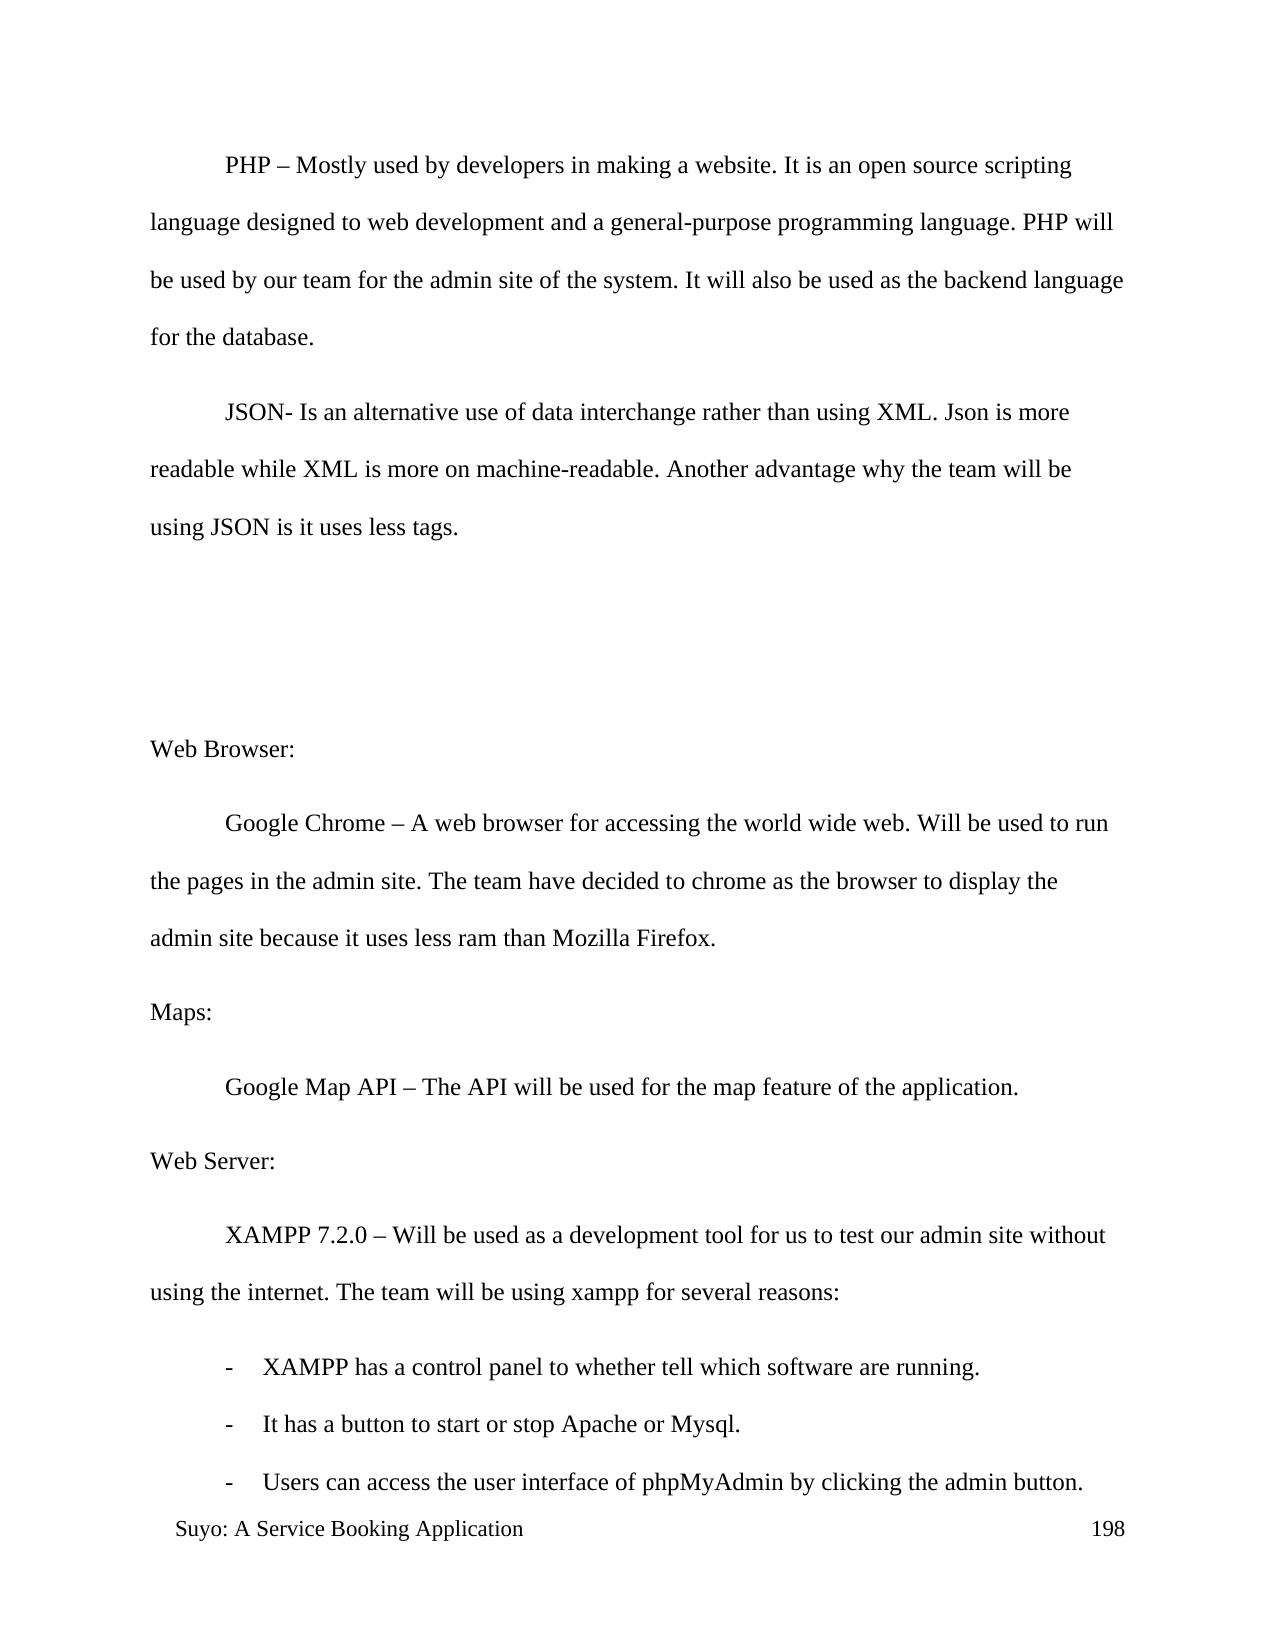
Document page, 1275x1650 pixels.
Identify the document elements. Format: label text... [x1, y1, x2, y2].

list Users can access the user interface of phpMyAdmin by clicking the admin button. [225, 1467, 1125, 1495]
list It has a button to start or stop Apache or Mysql. [225, 1409, 1125, 1438]
list XAMPP has a control panel to whether tell which software are running. [225, 1352, 1125, 1380]
text JSON- Is an alternative use of data interchange rather than using XML. Json is more readable while XML is more on machine-readable. Another advantage why the team will be using JSON is it uses less tags. [150, 397, 1125, 540]
text Web Browser: [150, 734, 1125, 763]
text Google Map API – The API will be used for the map feature of the application. [150, 1072, 1125, 1100]
text Maps: [150, 997, 1125, 1026]
text XAMPP 7.2.0 – Will be used as a development tool for us to test our admin site without using the internet. The team will be using xampp for several reasons: [150, 1220, 1125, 1306]
text Google Chrome – A web browser for accessing the world wide web. Will be used to run the pages in the admin site. The team have decided to chrome as the browser to display the admin site because it uses less ram than Mozilla Firefox. [150, 808, 1125, 952]
text Web Server: [150, 1146, 1125, 1174]
text PHP – Mostly used by developers in making a website. It is an open source scripting language designed to web development and a general-purpose programming language. PHP will be used by our team for the admin site of the system. It will also be used as the backend language for the database. [150, 150, 1125, 351]
